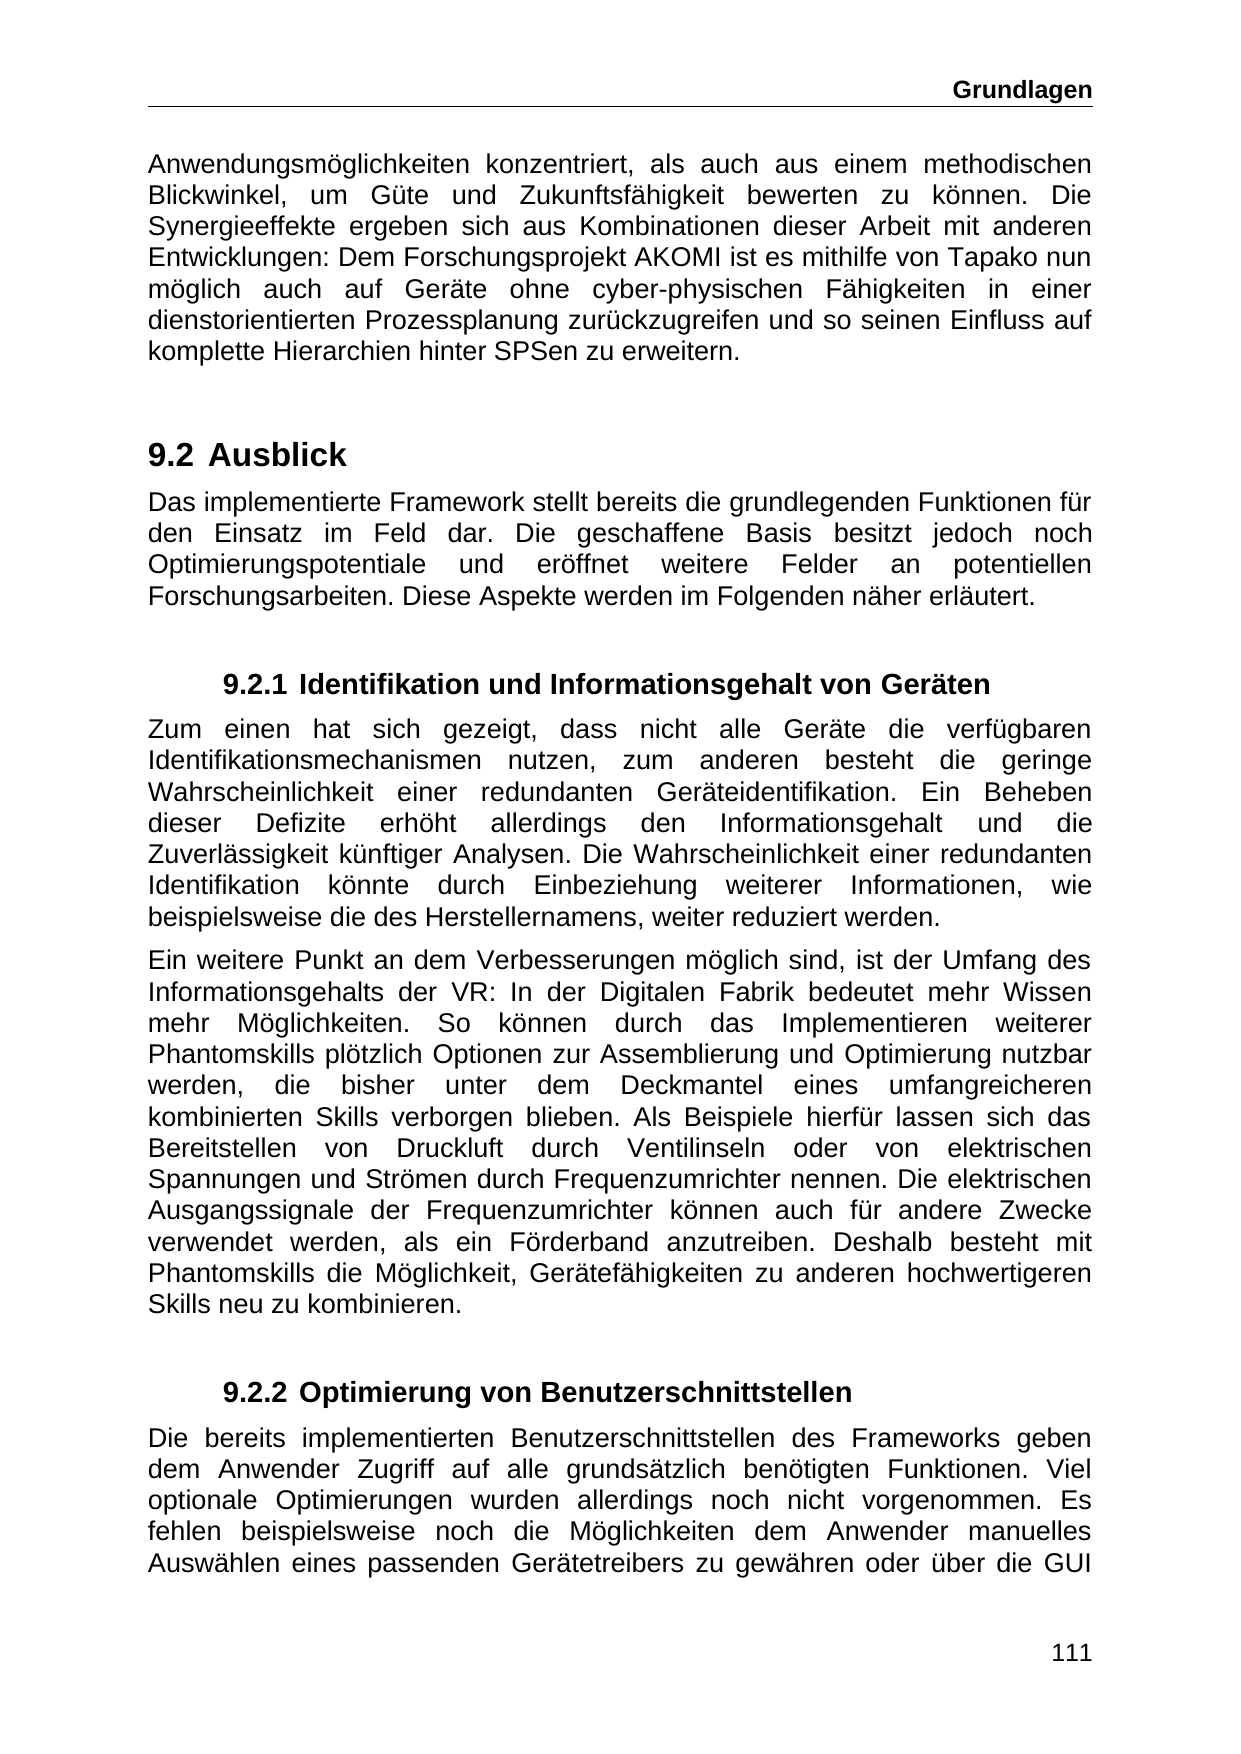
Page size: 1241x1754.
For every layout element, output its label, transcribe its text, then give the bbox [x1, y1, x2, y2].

text Das implementierte Framework stellt bereits die grundlegenden Funktionen für den Einsatz im Feld dar. Die geschaffene Basis besitzt jedoch noch Optimierungspotentiale und eröffnet weitere Felder an potentiellen Forschungsarbeiten. Diese Aspekte werden im Folgenden näher erläutert. [148, 486, 1093, 611]
subtitle Identifikation und Informationsgehalt von Geräten [223, 656, 1093, 701]
subtitle Ausblick [148, 429, 1093, 473]
subtitle Optimierung von Benutzerschnittstellen [223, 1364, 1093, 1409]
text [148, 148, 1093, 366]
text Zum einen hat sich gezeigt, dass nicht alle Geräte die verfügbaren Identifikationsmechanismen nutzen, zum anderen besteht die geringe Wahrscheinlichkeit einer redundanten Geräteidentifikation. Ein Beheben dieser Defizite erhöht allerdings den Informationsgehalt und die Zuverlässigkeit künftiger Analysen. Die Wahrscheinlichkeit einer redundanten Identifikation könnte durch Einbeziehung weiterer Informationen, wie beispielsweise die des Herstellernamens, weiter reduziert werden. [148, 713, 1093, 932]
text Ein weitere Punkt an dem Verbesserungen möglich sind, ist der Umfang des Informationsgehalts der VR: In der Digitalen Fabrik bedeutet mehr Wissen mehr Möglichkeiten. So können durch das Implementieren weiterer Phantomskills plötzlich Optionen zur Assemblierung und Optimierung nutzbar werden, die bisher unter dem Deckmantel eines umfangreicheren kombinierten Skills verborgen blieben. Als Beispiele hierfür lassen sich das Bereitstellen von Druckluft durch Ventilinseln oder von elektrischen Spannungen und Strömen durch Frequenzumrichter nennen. Die elektrischen Ausgangssignale der Frequenzumrichter können auch für andere Zwecke verwendet werden, als ein Förderband anzutreiben. Deshalb besteht mit Phantomskills die Möglichkeit, Gerätefähigkeiten zu anderen hochwertigeren Skills neu zu kombinieren. [148, 944, 1093, 1319]
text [148, 1422, 1093, 1578]
